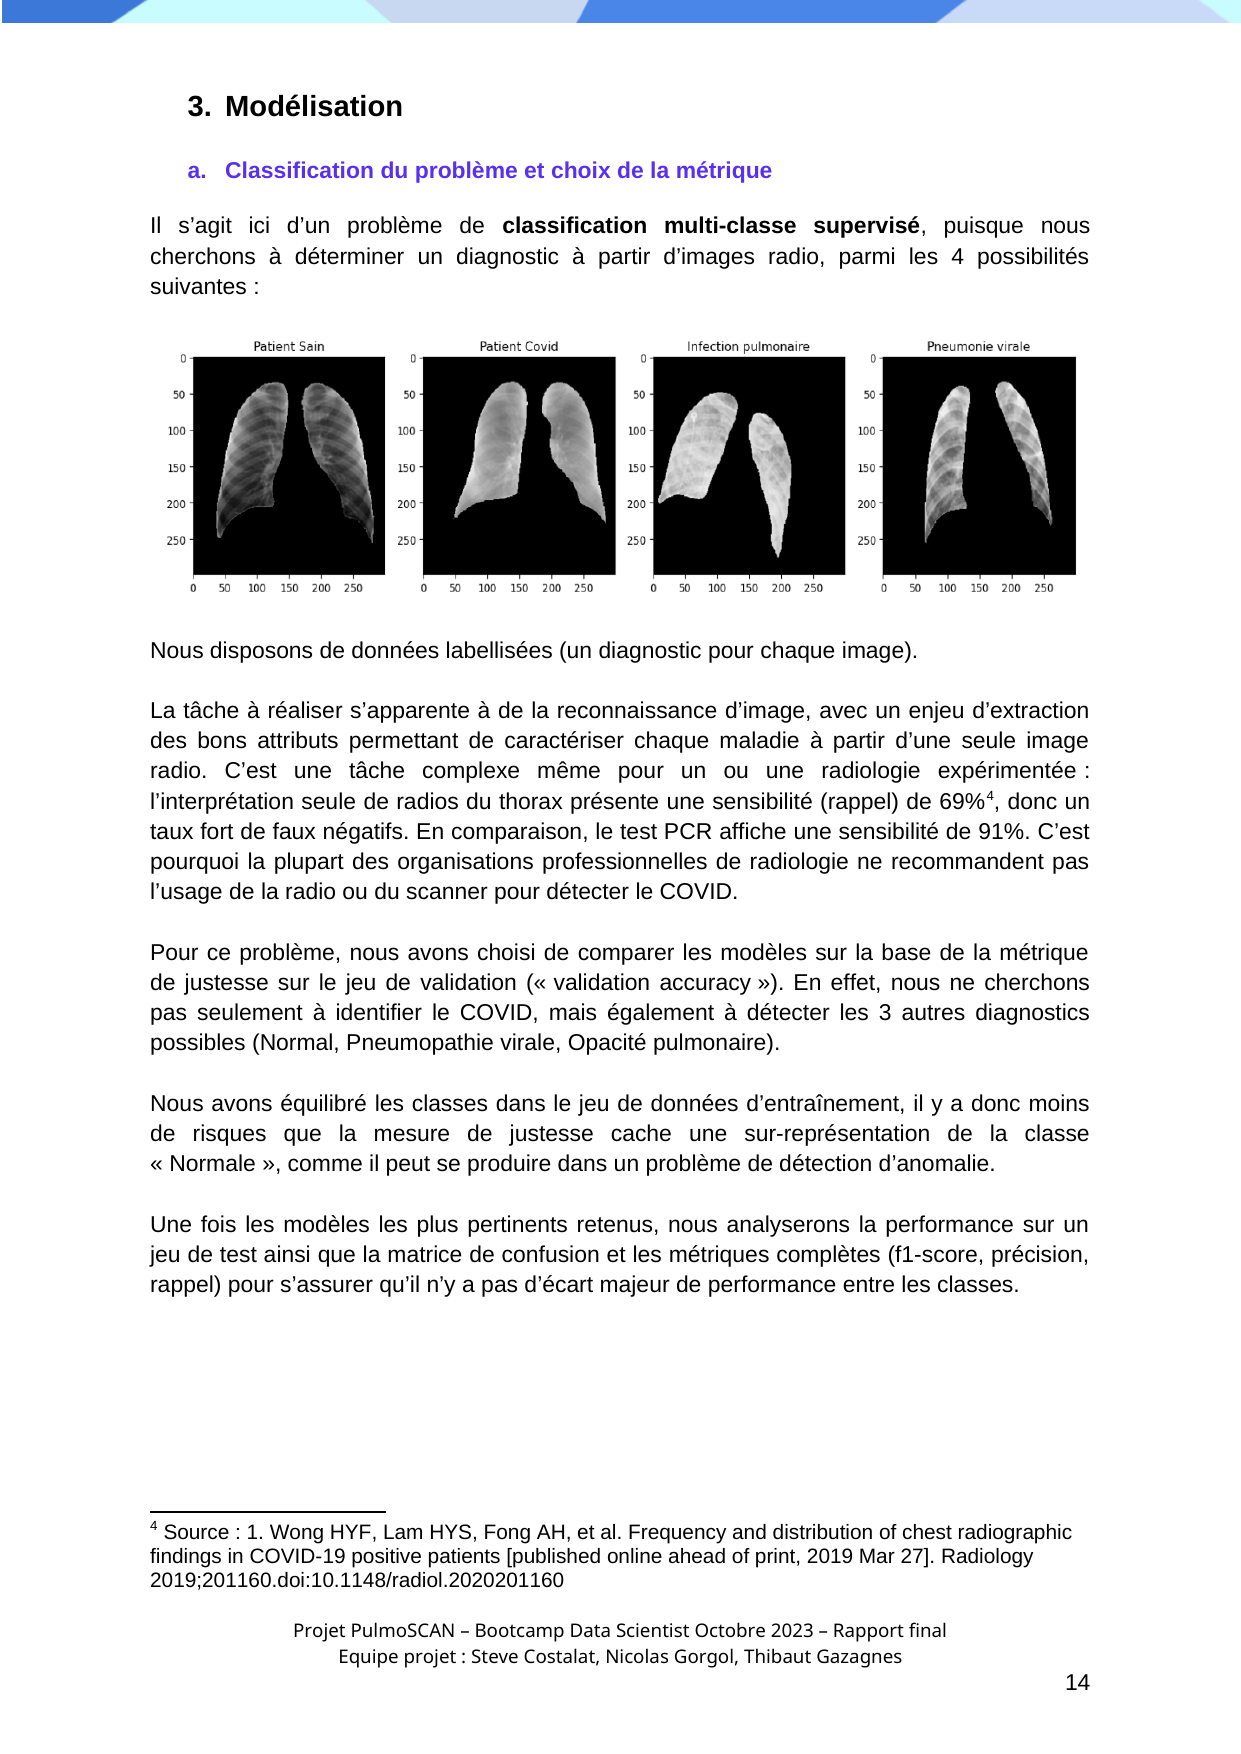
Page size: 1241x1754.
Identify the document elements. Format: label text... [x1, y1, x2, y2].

text Nous disposons de données labellisées (un diagnostic pour chaque image). [150, 637, 1090, 663]
subtitle Classification du problème et choix de la métrique [187, 157, 1090, 184]
text Une fois les modèles les plus pertinents retenus, nous analyserons la performance sur un jeu de test ainsi que la matrice de confusion et les métriques complètes (f1-score, précision, rappel) pour s’assurer qu’il n’y a pas d’écart majeur de performance entre les classes. [150, 1211, 1090, 1297]
subtitle Modélisation [187, 88, 1090, 122]
text Nous avons équilibré les classes dans le jeu de données d’entraînement, il y a donc moins de risques que la mesure de justesse cache une sur-représentation de la classe « Normale », comme il peut se produire dans un problème de détection d’anomalie. [150, 1090, 1090, 1176]
picture [150, 333, 1081, 603]
picture [3, 0, 1241, 23]
text La tâche à réaliser s’apparente à de la reconnaissance d’image, avec un enjeu d’extraction des bons attributs permettant de caractériser chaque maladie à partir d’une seule image radio. C’est une tâche complexe même pour un ou une radiologie expérimentée : l’interprétation seule de radios du thorax présente une sensibilité (rappel) de 69%, donc un taux fort de faux négatifs. En comparaison, le test PCR affiche une sensibilité de 91%. C’est pourquoi la plupart des organisations professionnelles de radiologie ne recommandent pas l’usage de la radio ou du scanner pour détecter le COVID. [150, 697, 1090, 904]
text Pour ce problème, nous avons choisi de comparer les modèles sur la base de la métrique de justesse sur le jeu de validation (« validation accuracy »). En effet, nous ne cherchons pas seulement à identifier le COVID, mais également à détecter les 3 autres diagnostics possibles (Normal, Pneumopathie virale, Opacité pulmonaire). [150, 939, 1090, 1056]
text Il s’agit ici d’un problème de classification multi-classe supervisé, puisque nous cherchons à déterminer un diagnostic à partir d’images radio, parmi les 4 possibilités suivantes : [150, 212, 1090, 299]
